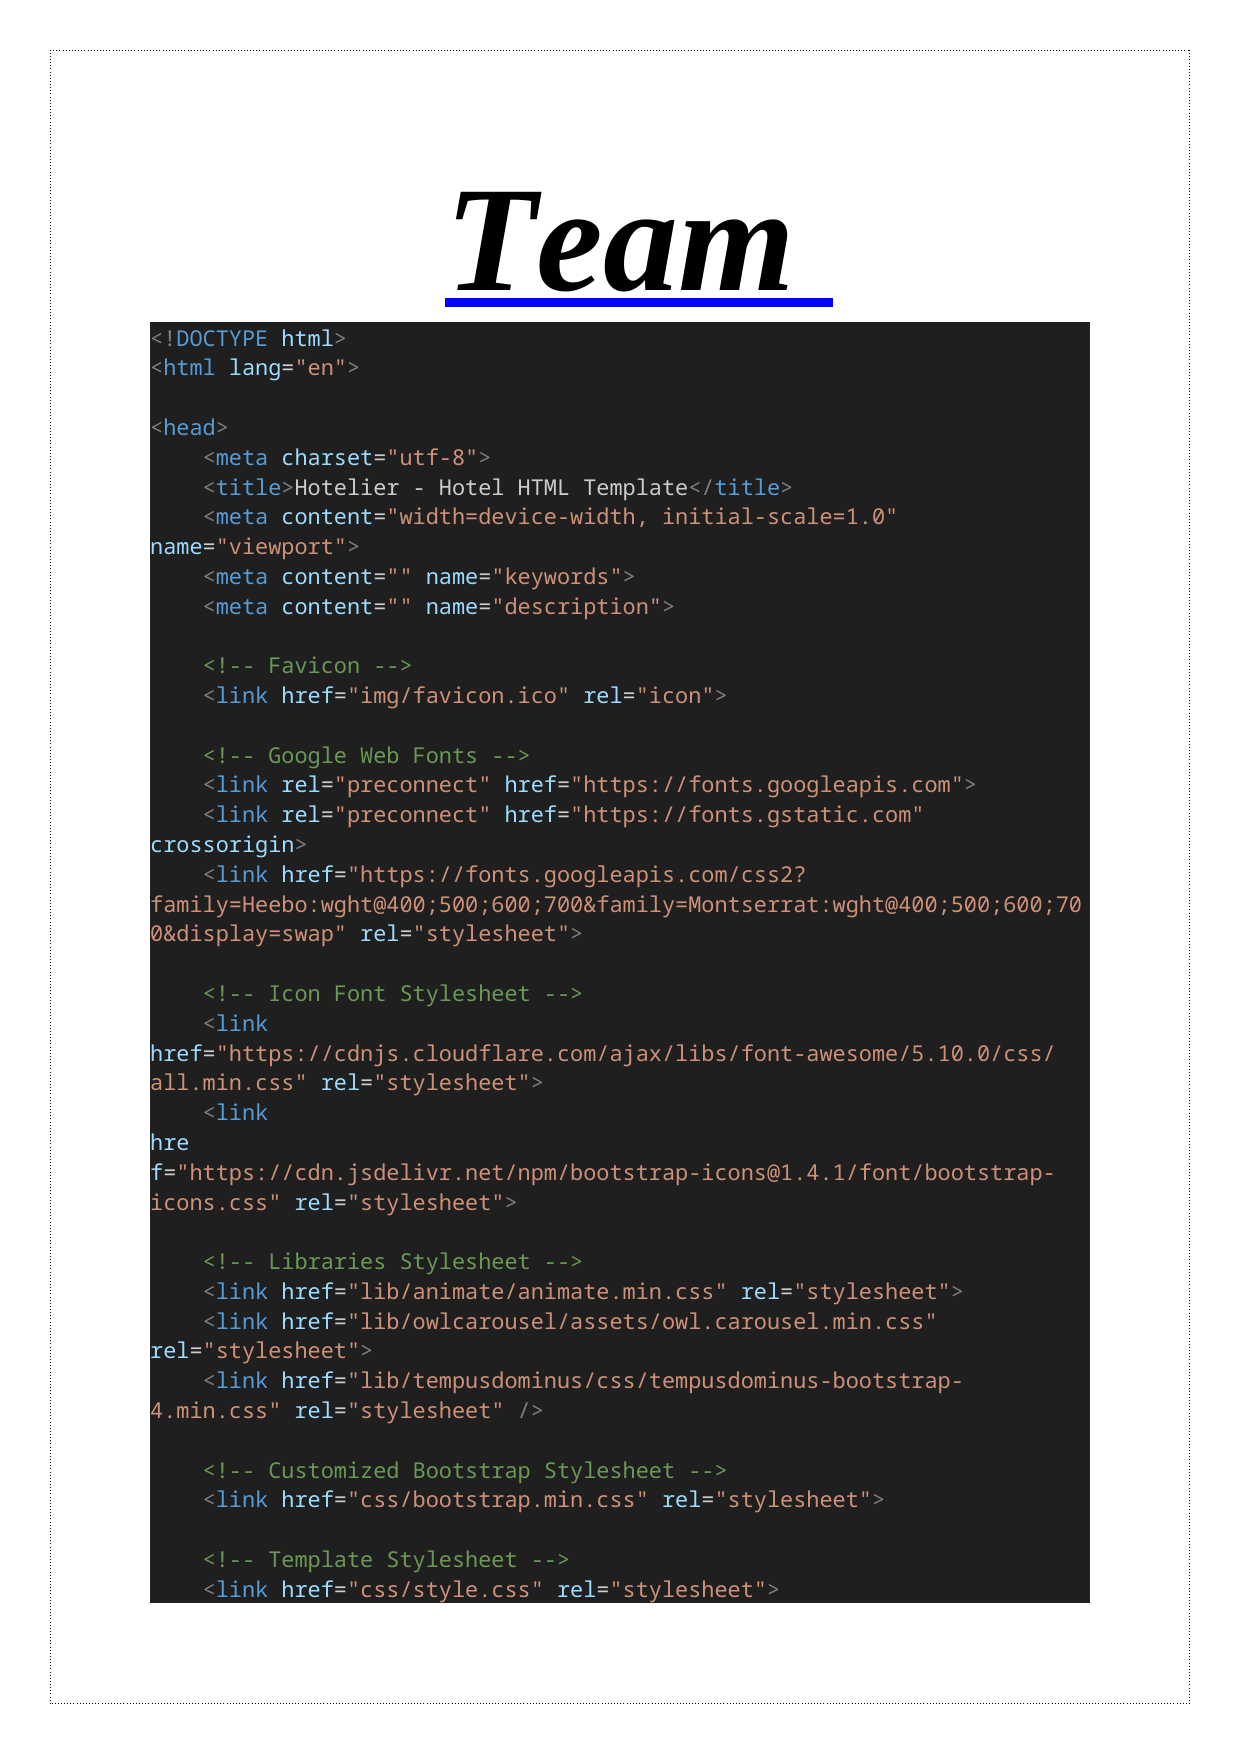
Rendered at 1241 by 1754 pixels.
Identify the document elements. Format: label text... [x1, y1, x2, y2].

text <meta content="width=device-width, initial-scale=1.0" name="viewport"> [150, 501, 1090, 561]
text <link href="lib/owlcarousel/assets/owl.carousel.min.css" rel="stylesheet"> [150, 1306, 1090, 1365]
text <link href="css/style.css" rel="stylesheet"> [150, 1574, 1090, 1603]
text <meta charset="utf-8"> [150, 442, 1090, 471]
text <link rel="preconnect" href="https://fonts.gstatic.com" crossorigin> [150, 799, 1090, 859]
text <html lang="en"> [150, 352, 1090, 382]
text <meta content="" name="keywords"> [150, 561, 1090, 591]
text <!-- Icon Font Stylesheet --> [150, 978, 1090, 1008]
text <link href="css/bootstrap.min.css" rel="stylesheet"> [150, 1484, 1090, 1514]
text <head> [150, 412, 1090, 442]
text <!-- Customized Bootstrap Stylesheet --> [150, 1454, 1090, 1484]
text <!-- Favicon --> [150, 650, 1090, 680]
text <!-- Template Stylesheet --> [150, 1544, 1090, 1574]
text <link href="lib/animate/animate.min.css" rel="stylesheet"> [150, 1276, 1090, 1306]
text <link rel="preconnect" href="https://fonts.googleapis.com"> [150, 769, 1090, 799]
text <link href="https://fonts.googleapis.com/css2?family=Heebo:wght@400;500;600;700&family=Montserrat:wght@400;500;600;700&display=swap" rel="stylesheet"> [150, 859, 1090, 948]
text Team [150, 150, 1090, 322]
text <link href="img/favicon.ico" rel="icon"> [150, 680, 1090, 710]
text <title>Hotelier - Hotel HTML Template</title> [150, 471, 1090, 501]
text <!DOCTYPE html> [150, 322, 1090, 352]
text <link href="https://cdnjs.cloudflare.com/ajax/libs/font-awesome/5.10.0/css/all.min.css" rel="stylesheet"> [150, 1008, 1090, 1097]
text <!-- Google Web Fonts --> [150, 739, 1090, 769]
text <link href="lib/tempusdominus/css/tempusdominus-bootstrap-4.min.css" rel="stylesheet" /> [150, 1365, 1090, 1425]
text <link href="https://cdn.jsdelivr.net/npm/bootstrap-icons@1.4.1/font/bootstrap-icons.css" rel="stylesheet"> [150, 1097, 1090, 1216]
text <meta content="" name="description"> [150, 591, 1090, 620]
text <!-- Libraries Stylesheet --> [150, 1246, 1090, 1276]
